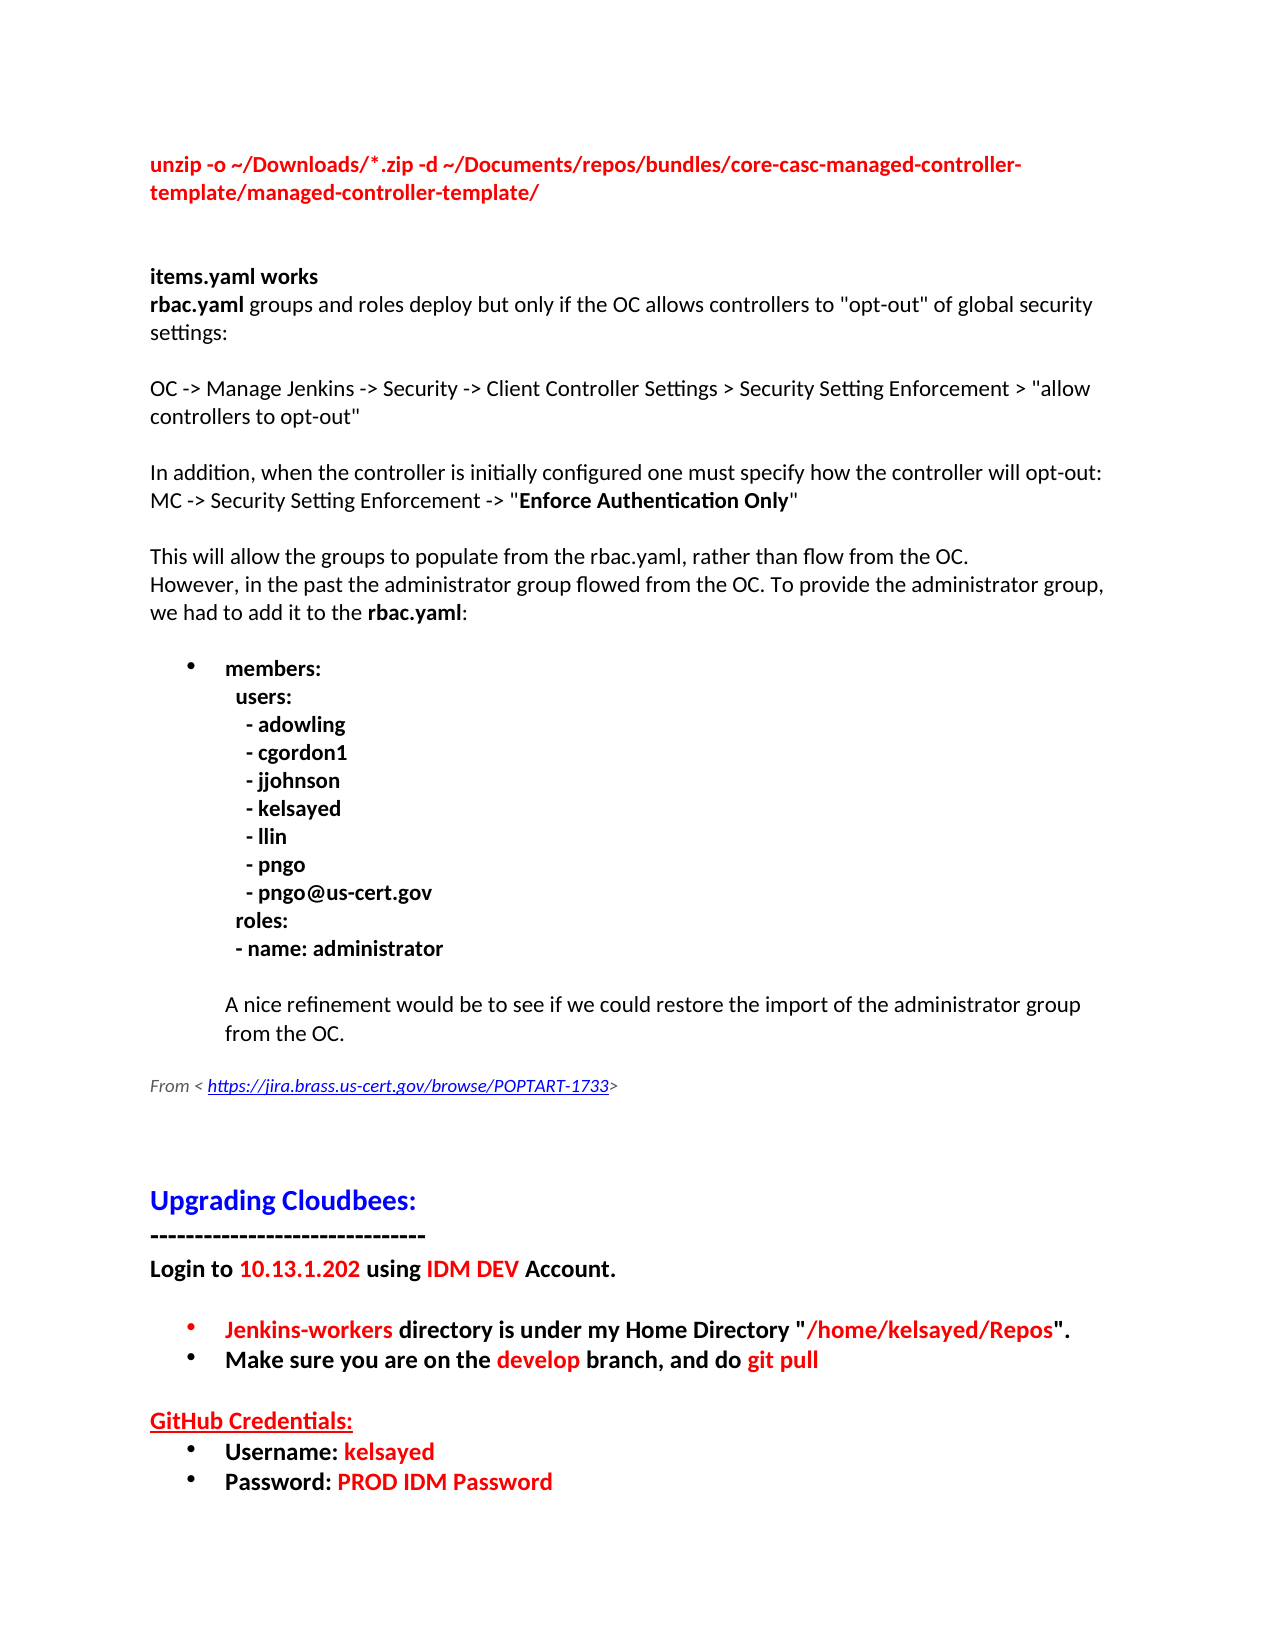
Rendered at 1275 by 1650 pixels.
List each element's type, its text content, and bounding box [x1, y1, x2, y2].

list Password: PROD IDM Password [187, 1467, 1125, 1497]
text items.yaml works [150, 262, 1125, 290]
text ------------------------------- [150, 1217, 1125, 1253]
text In addition, when the controller is initially configured one must specify how the controller will opt-out: [150, 458, 1125, 486]
list Make sure you are on the develop branch, and do git pull [187, 1344, 1125, 1375]
text This will allow the groups to populate from the rbac.yaml, rather than flow from the OC. [150, 542, 1125, 570]
list Username: kelsayed [187, 1436, 1125, 1467]
text Login to 10.13.1.202 using IDM DEV Account. [150, 1253, 1125, 1283]
text From < https://jira.brass.us-cert.gov/browse/POPTART-1733> [150, 1075, 1125, 1098]
text rbac.yaml groups and roles deploy but only if the OC allows controllers to "opt-out" of global security settings: [150, 290, 1125, 346]
text unzip -o ~/Downloads/*.zip -d ~/Documents/repos/bundles/core-casc-managed-controller-template/managed-controller-template/ [150, 150, 1125, 206]
list Jenkins-workers directory is under my Home Directory "/home/kelsayed/Repos". [187, 1314, 1125, 1344]
text However, in the past the administrator group flowed from the OC. To provide the administrator group, we had to add it to the rbac.yaml: [150, 570, 1125, 626]
text GitHub Credentials: [150, 1406, 1125, 1436]
text Upgrading Cloudbees: [150, 1182, 1125, 1217]
list members: users: - adowling - cgordon1 - jjohnson - kelsayed - llin - pngo - pngo@us-cert.gov roles: - name: administrator A nice refinement would be to see if we could restore the import of the administrator group from the OC. [187, 654, 1125, 1047]
text OC -> Manage Jenkins -> Security -> Client Controller Settings > Security Setting Enforcement > "allow controllers to opt-out" [150, 374, 1125, 430]
text MC -> Security Setting Enforcement -> "Enforce Authentication Only" [150, 486, 1125, 514]
